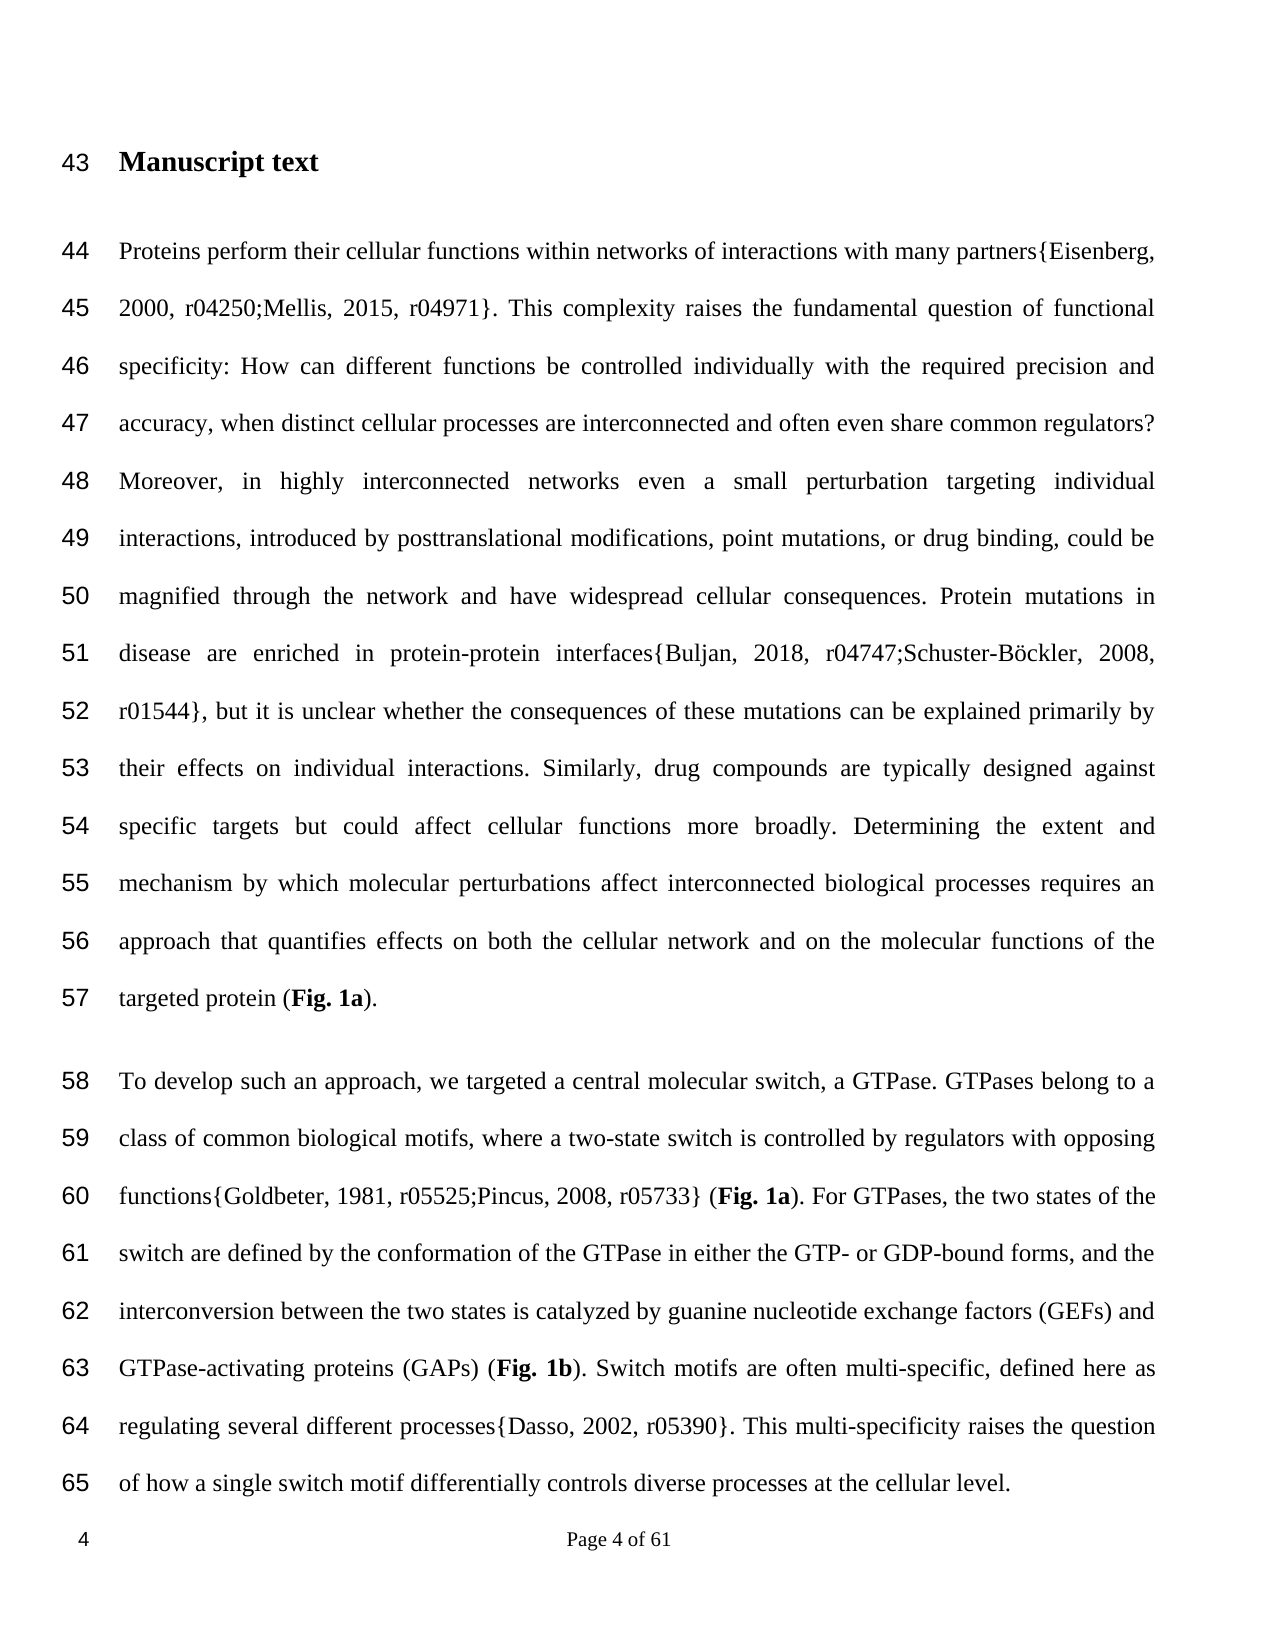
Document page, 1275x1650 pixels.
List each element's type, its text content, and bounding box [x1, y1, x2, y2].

text Proteins perform their cellular functions within networks of interactions with many partners{Eisenberg, 2000, r04250;Mellis, 2015, r04971}. This complexity raises the fundamental question of functional specificity: How can different functions be controlled individually with the required precision and accuracy, when distinct cellular processes are interconnected and often even share common regulators? Moreover, in highly interconnected networks even a small perturbation targeting individual interactions, introduced by posttranslational modifications, point mutations, or drug binding, could be magnified through the network and have widespread cellular consequences. Protein mutations in disease are enriched in protein-protein interfaces{Buljan, 2018, r04747;Schuster-Böckler, 2008, r01544}, but it is unclear whether the consequences of these mutations can be explained primarily by their effects on individual interactions. Similarly, drug compounds are typically designed against specific targets but could affect cellular functions more broadly. Determining the extent and mechanism by which molecular perturbations affect interconnected biological processes requires an approach that quantifies effects on both the cellular network and on the molecular functions of the targeted protein (Fig. 1a). [119, 236, 1156, 1012]
text To develop such an approach, we targeted a central molecular switch, a GTPase. GTPases belong to a class of common biological motifs, where a two-state switch is controlled by regulators with opposing functions{Goldbeter, 1981, r05525;Pincus, 2008, r05733} (Fig. 1a). For GTPases, the two states of the switch are defined by the conformation of the GTPase in either the GTP- or GDP-bound forms, and the interconversion between the two states is catalyzed by guanine nucleotide exchange factors (GEFs) and GTPase-activating proteins (GAPs) (Fig. 1b). Switch motifs are often multi-specific, defined here as regulating several different processes{Dasso, 2002, r05390}. This multi-specificity raises the question of how a single switch motif differentially controls diverse processes at the cellular level. [119, 1066, 1156, 1497]
subtitle Manuscript text [119, 144, 1156, 177]
